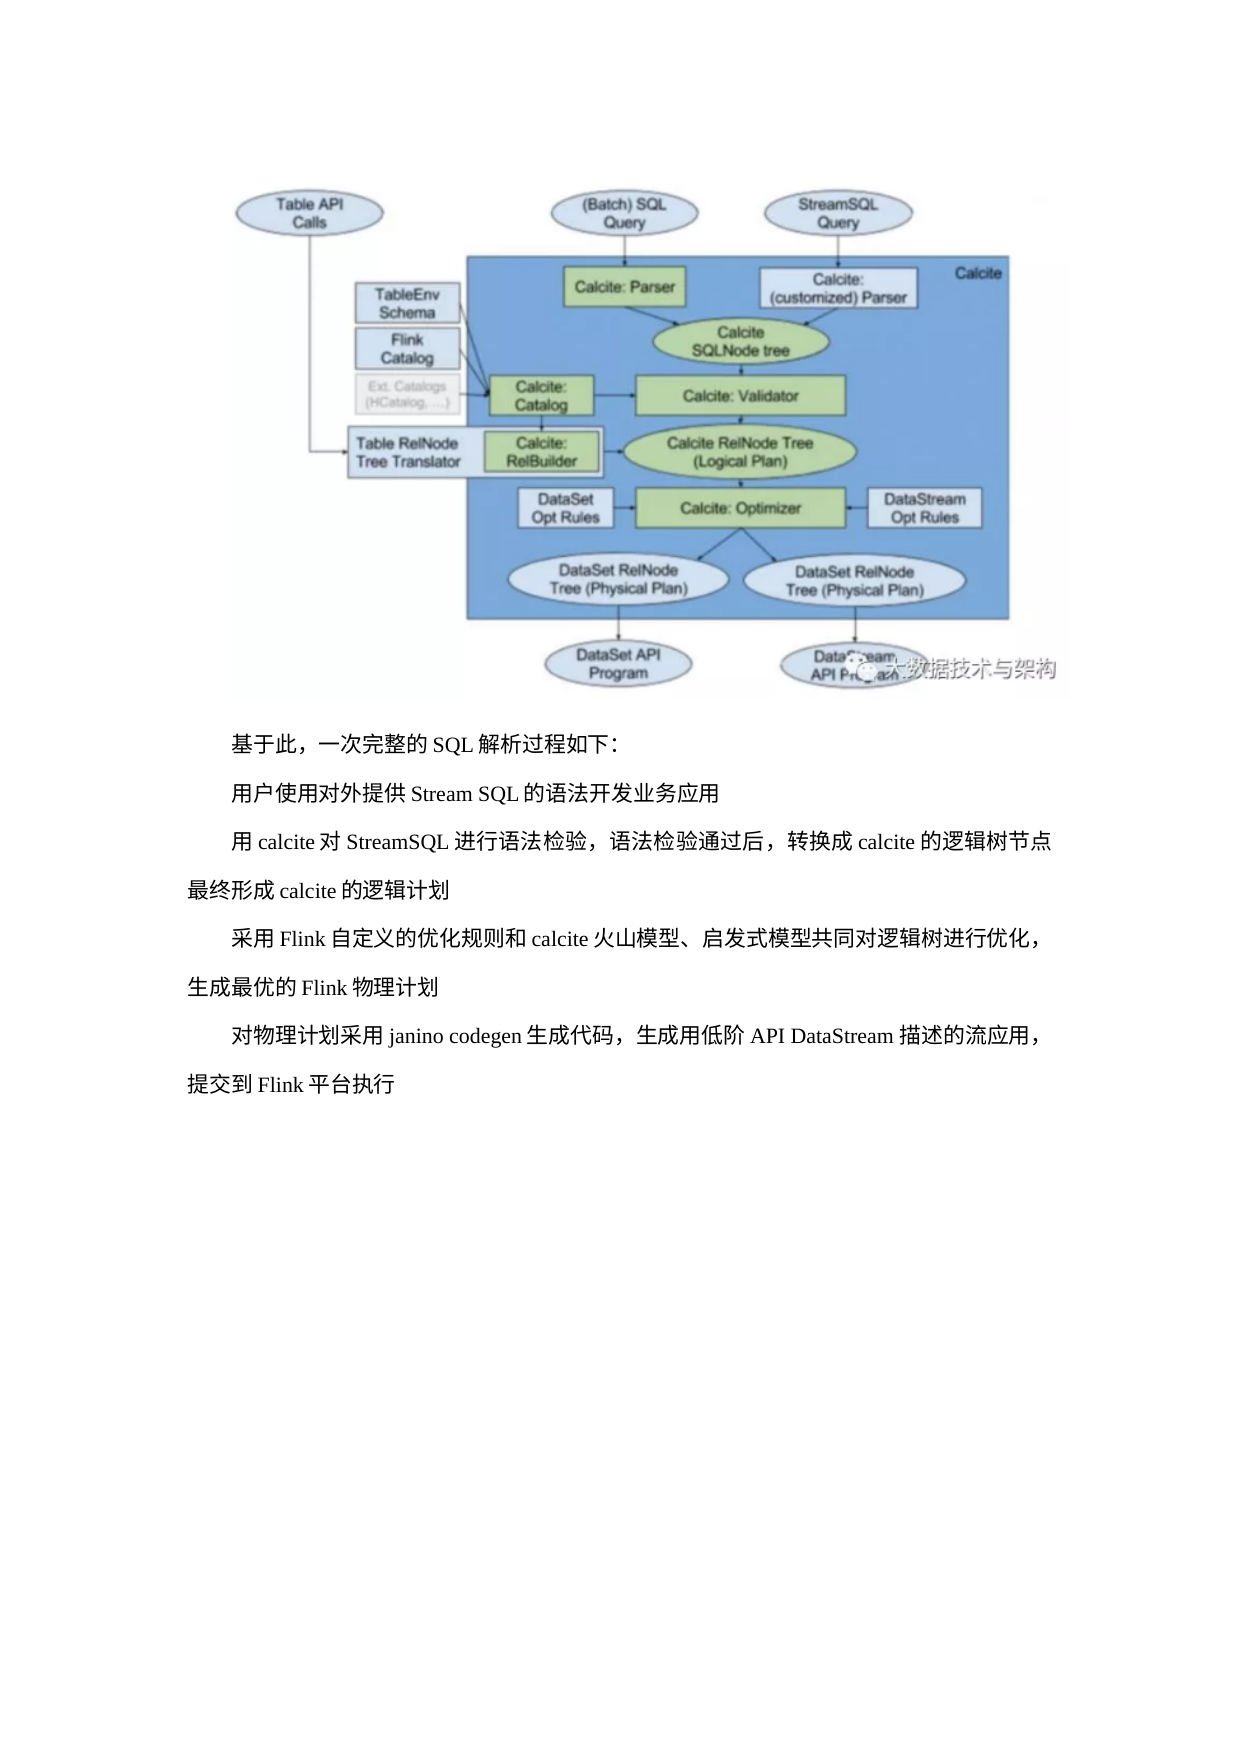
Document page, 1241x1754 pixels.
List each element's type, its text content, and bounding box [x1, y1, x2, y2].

text 采用Flink自定义的优化规则和calcite火山模型、启发式模型共同对逻辑树进行优化，生成最优的Flink物理计划 [187, 921, 1053, 1002]
text 用户使用对外提供Stream SQL的语法开发业务应用 [187, 775, 1053, 808]
text 对物理计划采用janino codegen生成代码，生成用低阶API DataStream 描述的流应用，提交到Flink平台执行 [187, 1018, 1053, 1099]
text 用calcite对StreamSQL进行语法检验，语法检验通过后，转换成calcite的逻辑树节点；最终形成calcite的逻辑计划 [187, 824, 1053, 905]
text 基于此，一次完整的SQL解析过程如下： [187, 727, 1053, 759]
